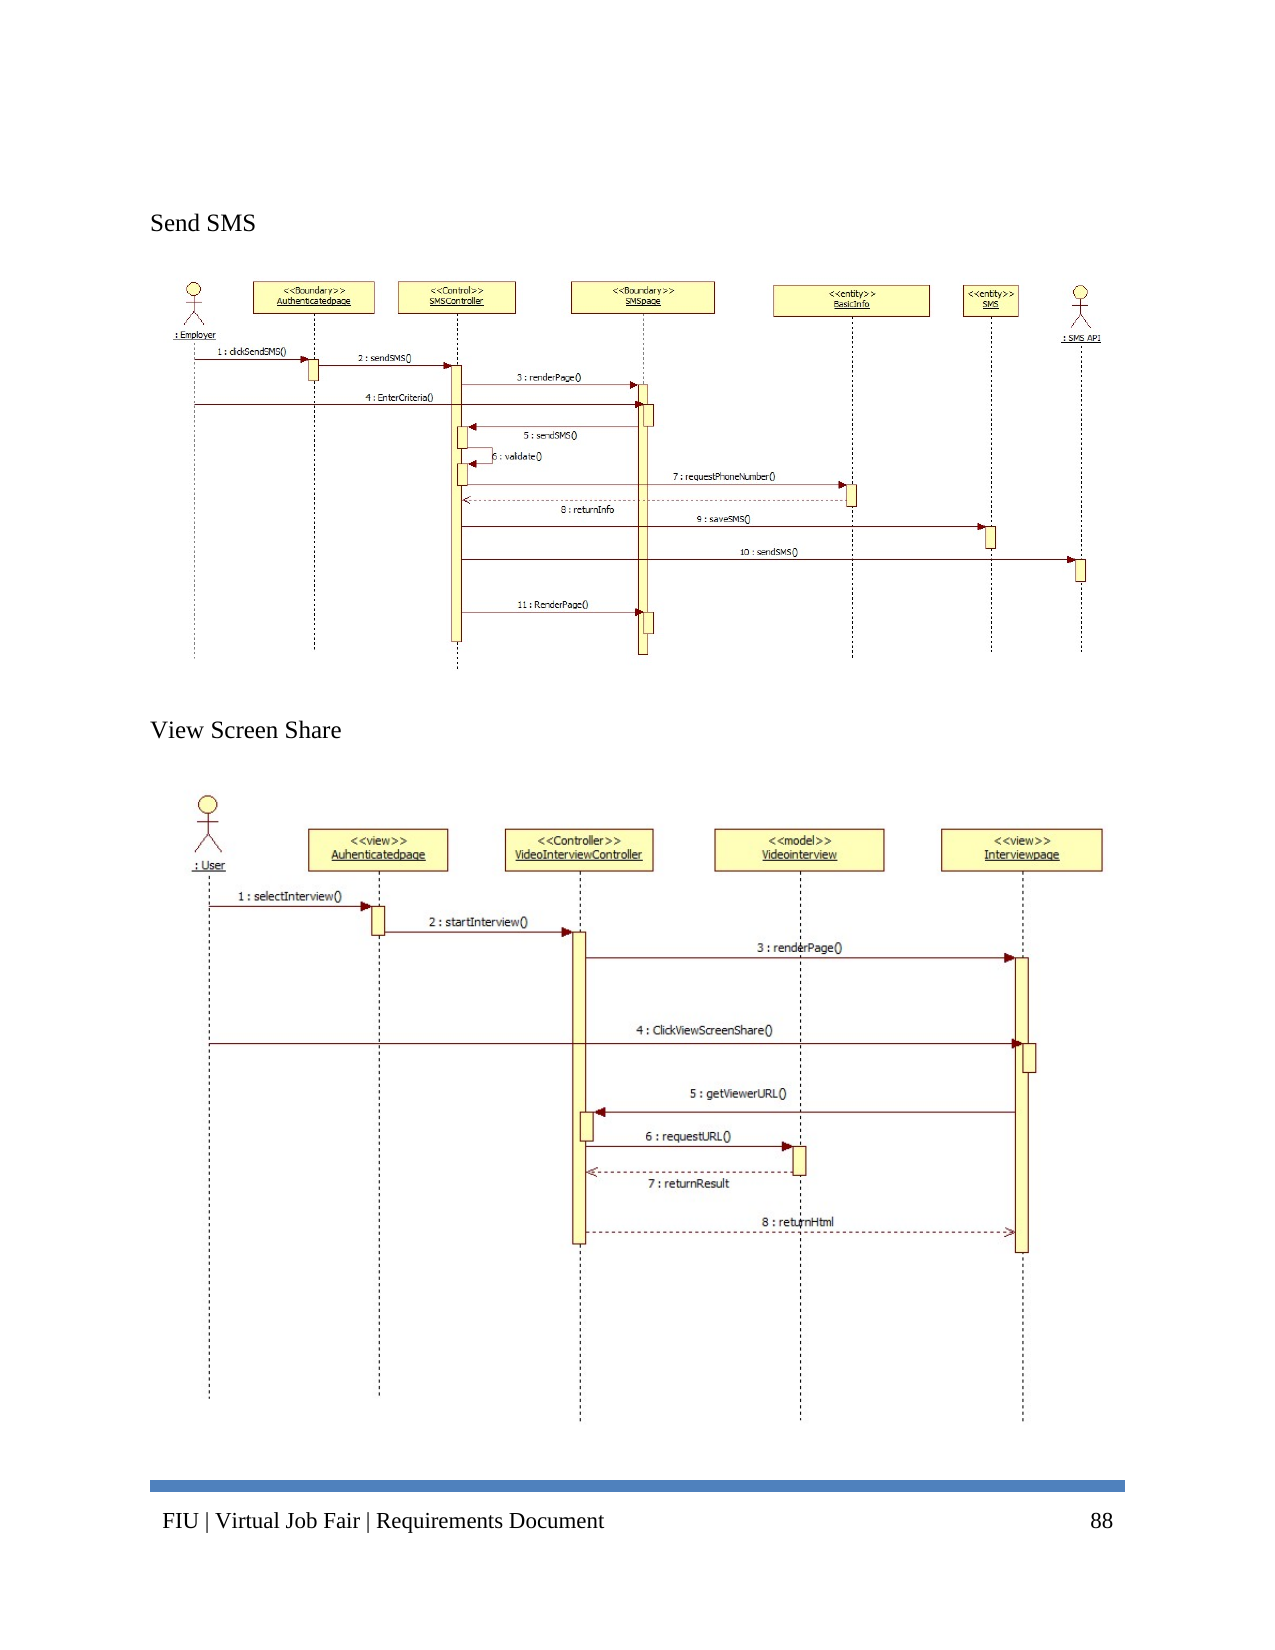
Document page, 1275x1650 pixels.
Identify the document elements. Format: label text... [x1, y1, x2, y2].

text Send SMS [150, 208, 1125, 237]
text View Screen Share [150, 715, 1125, 744]
picture [150, 266, 1124, 687]
picture [150, 773, 1124, 1446]
